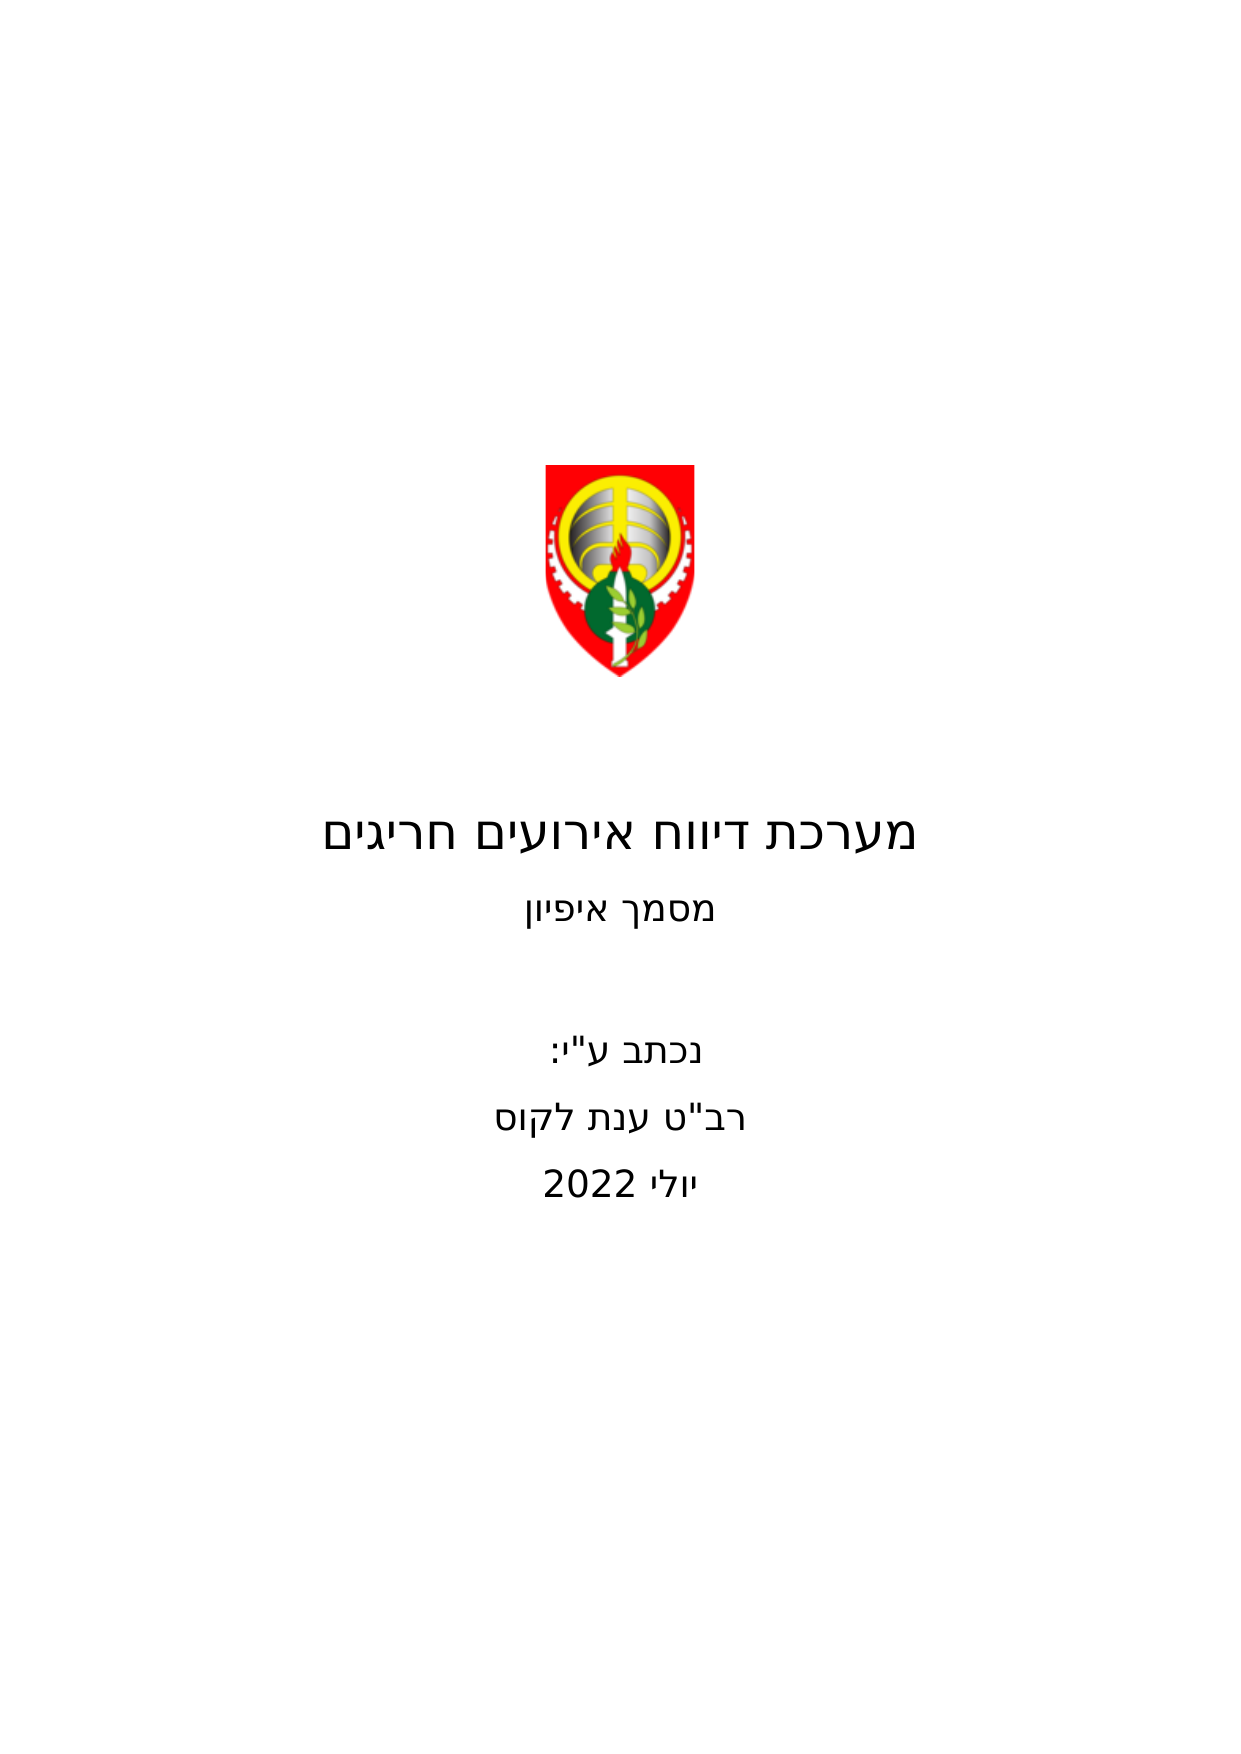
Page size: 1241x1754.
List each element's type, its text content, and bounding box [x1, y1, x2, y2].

picture [545, 465, 695, 677]
text מסמך איפיון [150, 887, 1090, 930]
text יולי 2022 [150, 1162, 1090, 1206]
text רב"ט ענת לקוס [150, 1096, 1090, 1139]
text נכתב ע"י: [150, 1029, 1090, 1072]
text מערכת דיווח אירועים חריגים [150, 803, 1090, 861]
